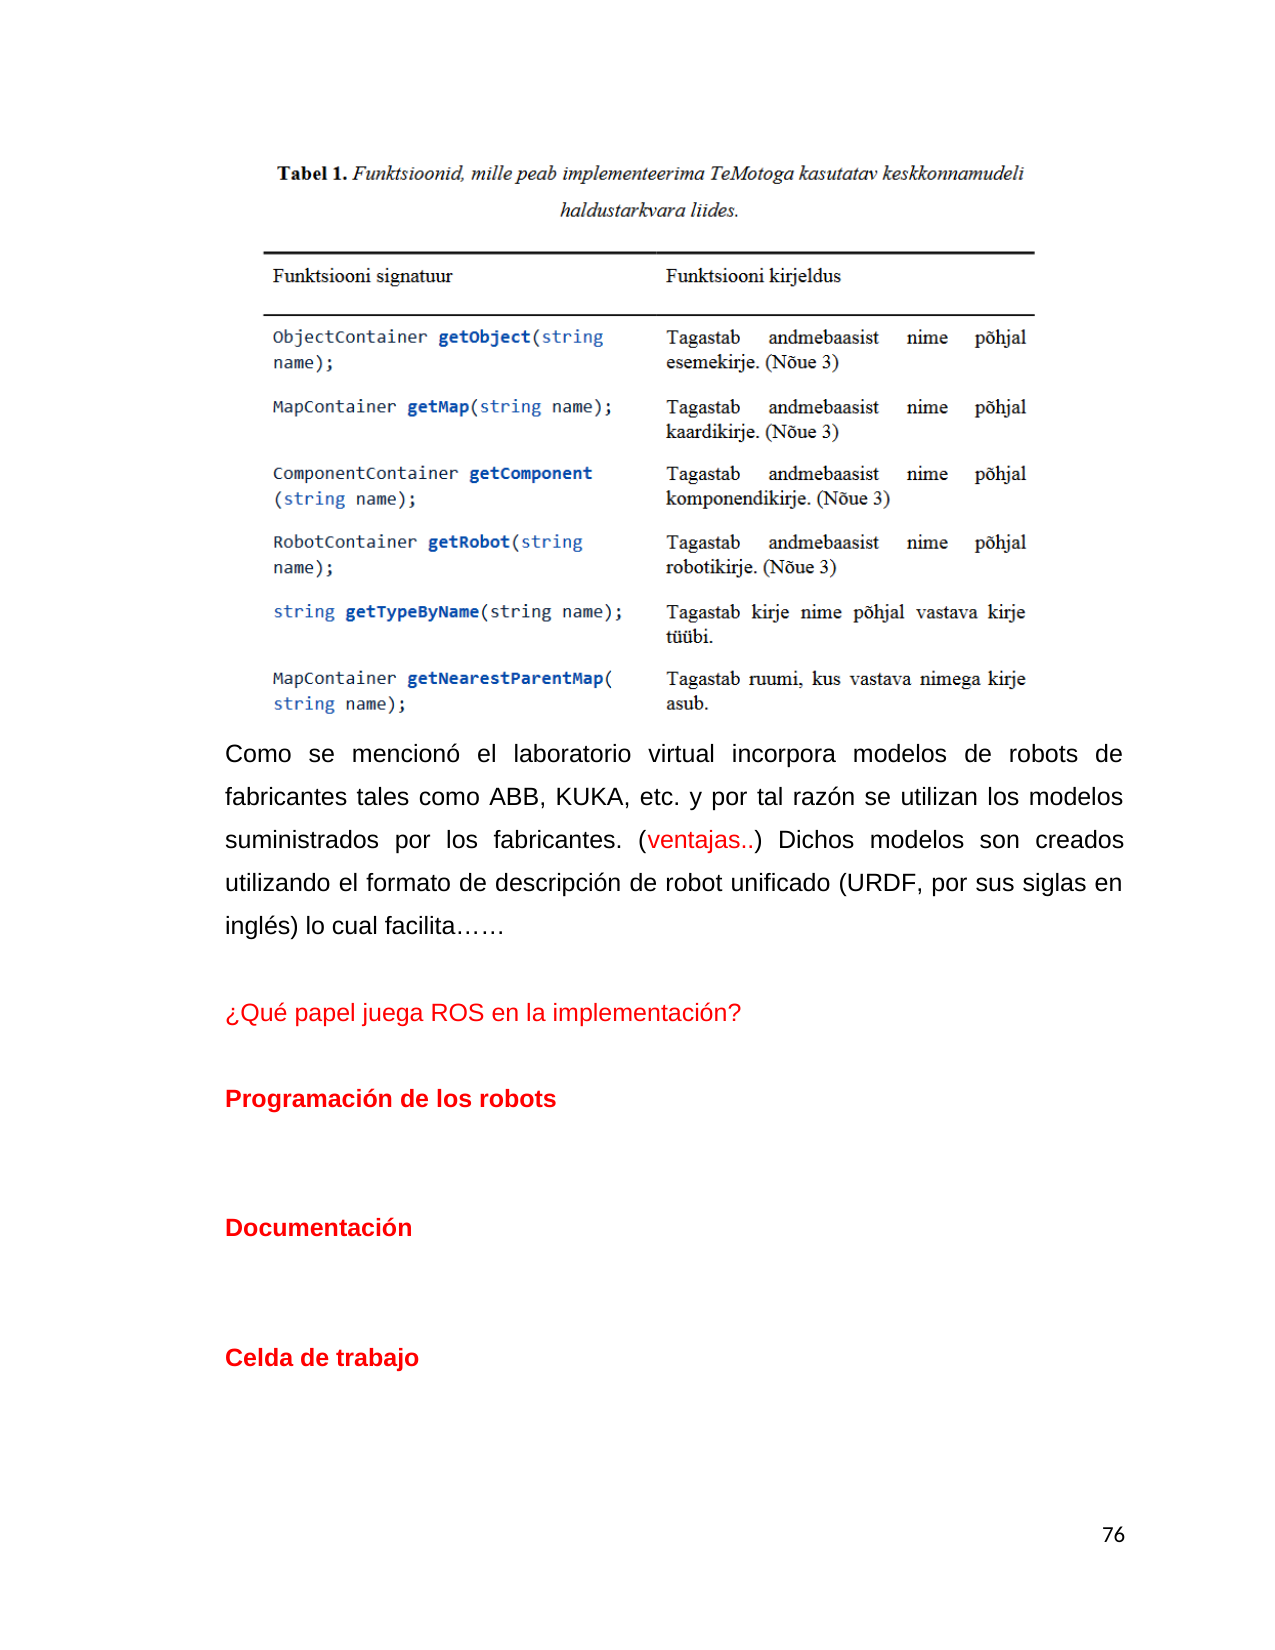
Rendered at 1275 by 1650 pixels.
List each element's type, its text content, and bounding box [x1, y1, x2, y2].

text Documentación [225, 1213, 1125, 1242]
text ¿Qué papel juega ROS en la implementación? [225, 997, 1125, 1026]
text Celda de trabajo [225, 1342, 1125, 1371]
text Programación de los robots [225, 1084, 1125, 1112]
picture [225, 150, 1125, 725]
text Como se mencionó el laboratorio virtual incorpora modelos de robots de fabricantes tales como ABB, KUKA, etc. y por tal razón se utilizan los modelos suministrados por los fabricantes. (ventajas..) Dichos modelos son creados utilizando el formato de descripción de robot unificado (URDF, por sus siglas en inglés) lo cual facilita…… [225, 739, 1125, 940]
